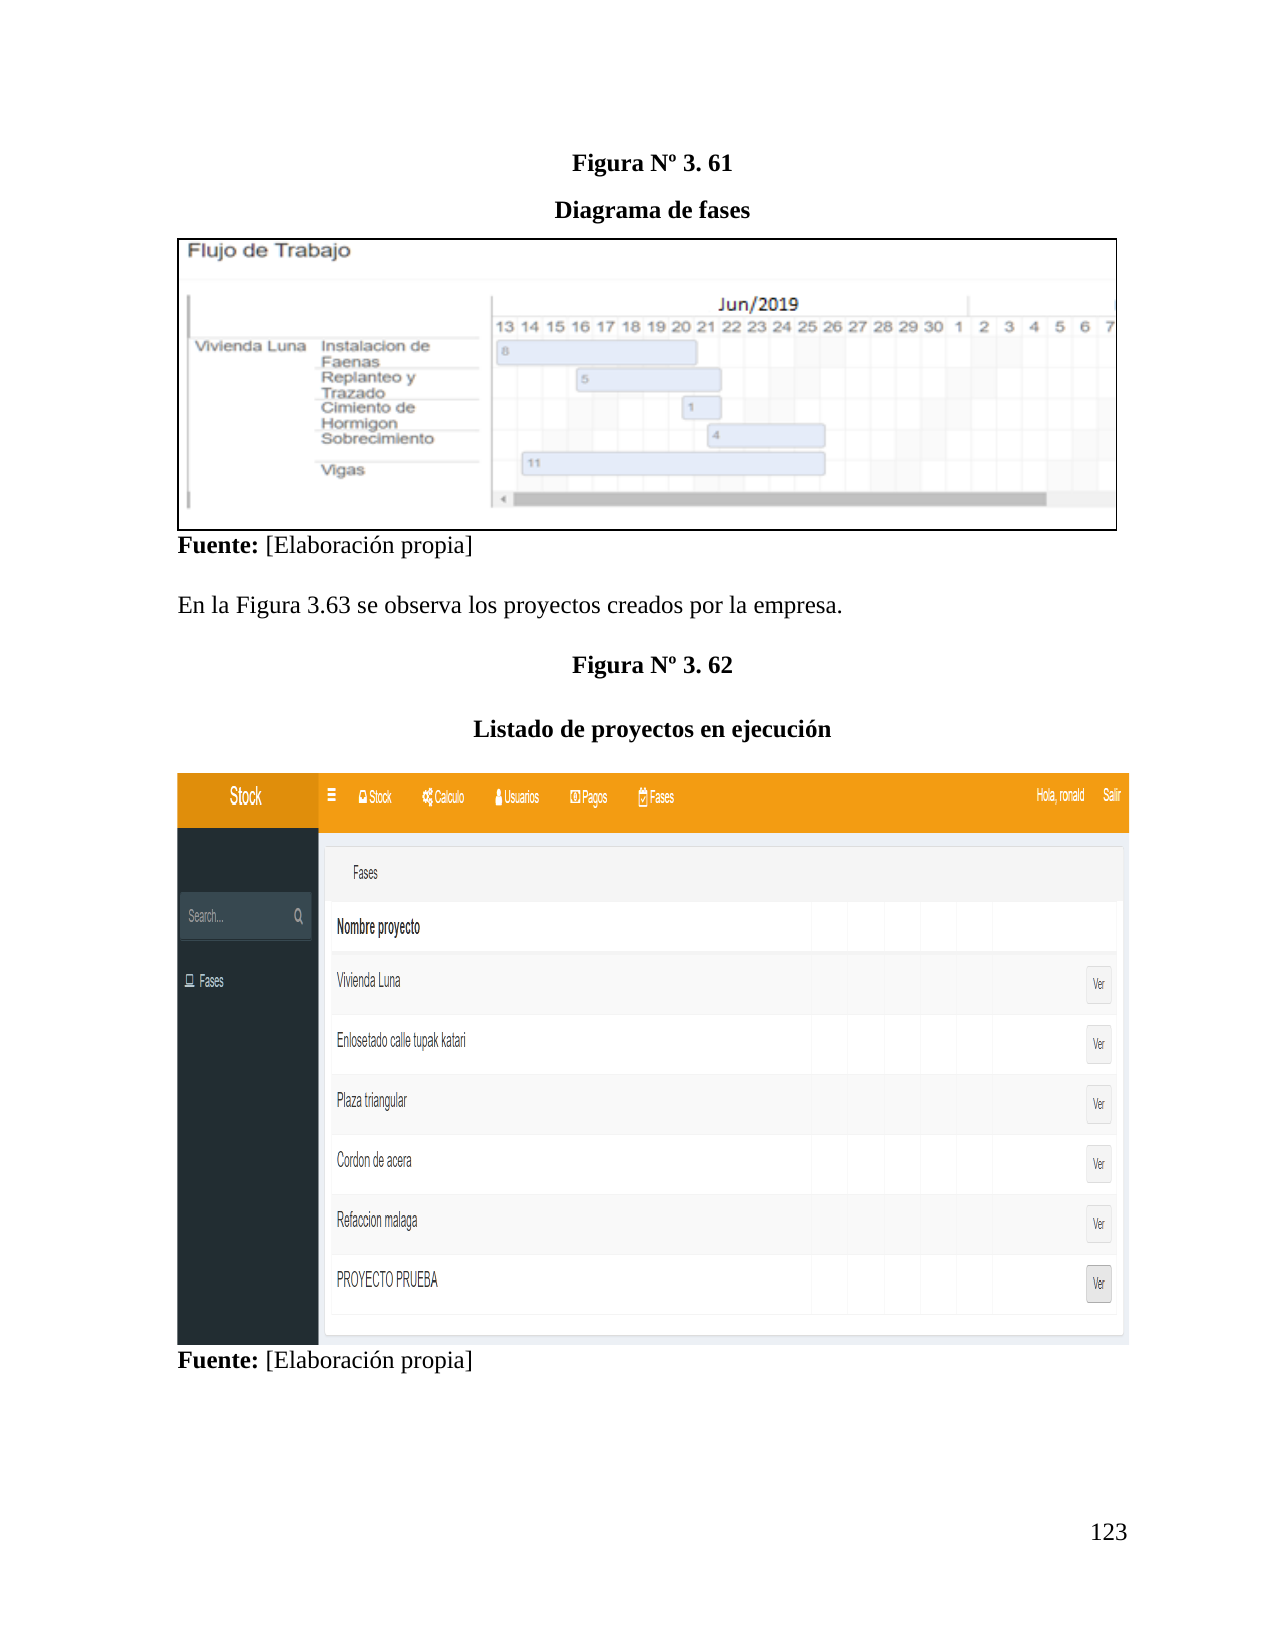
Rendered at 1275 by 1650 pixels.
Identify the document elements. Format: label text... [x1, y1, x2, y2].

picture [179, 240, 1116, 529]
text Fuente: [Elaboración propia] [177, 531, 1127, 559]
text Figura Nº 3. 62 [177, 650, 1127, 679]
subtitle Diagrama de fases [177, 195, 1127, 224]
picture [177, 773, 1130, 1345]
text Listado de proyectos en ejecución [177, 714, 1127, 743]
text Fuente: [Elaboración propia] [177, 1345, 1127, 1374]
text En la Figura 3.63 se observa los proyectos creados por la empresa. [177, 590, 1127, 619]
subtitle Figura Nº 3. 61 [177, 148, 1127, 176]
